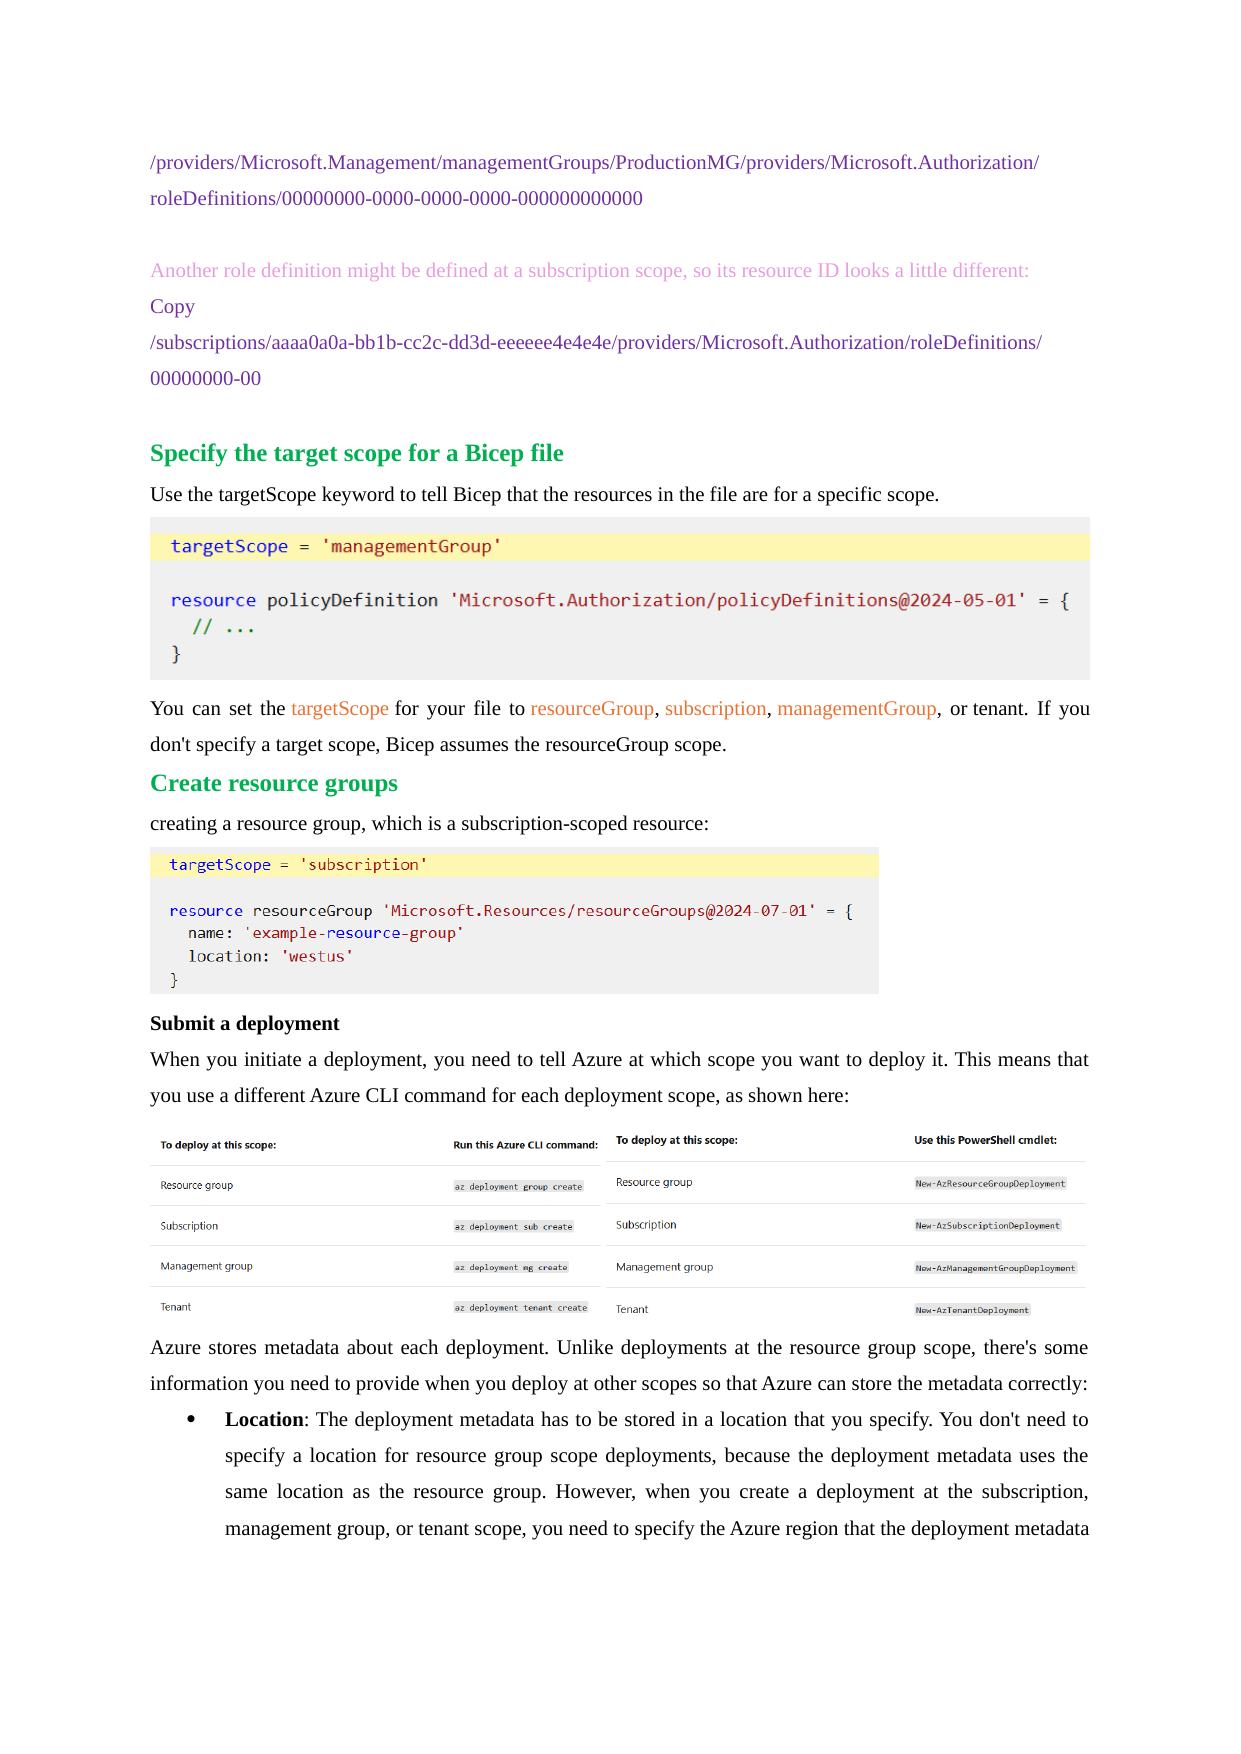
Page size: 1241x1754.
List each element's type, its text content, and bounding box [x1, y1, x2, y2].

picture [150, 517, 1091, 680]
text Another role definition might be defined at a subscription scope, so its resource ID looks a little different: [150, 258, 1090, 282]
text creating a resource group, which is a subscription-scoped resource: [150, 811, 1090, 835]
picture [150, 1130, 601, 1324]
text Use the targetScope keyword to tell Bicep that the resources in the file are for a specific scope. [150, 481, 1090, 506]
text When you initiate a deployment, you need to tell Azure at which scope you want to deploy it. This means that you use a different Azure CLI command for each deployment scope, as shown here: [150, 1047, 1090, 1107]
text Azure stores metadata about each deployment. Unlike deployments at the resource group scope, there's some information you need to provide when you deploy at other scopes so that Azure can store the metadata correctly: [150, 1335, 1090, 1395]
text You can set the targetScope for your file to resourceGroup, subscription, managementGroup, or tenant. If you don't specify a target scope, Bicep assumes the resourceGroup scope. [150, 696, 1090, 756]
picture [150, 847, 879, 994]
text Create resource groups [150, 768, 1090, 797]
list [187, 1407, 1090, 1539]
text /subscriptions/aaaa0a0a-bb1b-cc2c-dd3d-eeeeee4e4e4e/providers/Microsoft.Authorization/roleDefinitions/00000000-00 [150, 330, 1090, 390]
picture [606, 1119, 1086, 1324]
text /providers/Microsoft.Management/managementGroups/ProductionMG/providers/Microsoft.Authorization/roleDefinitions/00000000-0000-0000-0000-000000000000 [150, 150, 1090, 210]
text Copy [150, 294, 1090, 318]
text Submit a deployment [150, 1011, 1090, 1035]
text Specify the target scope for a Bicep file [150, 438, 1090, 467]
